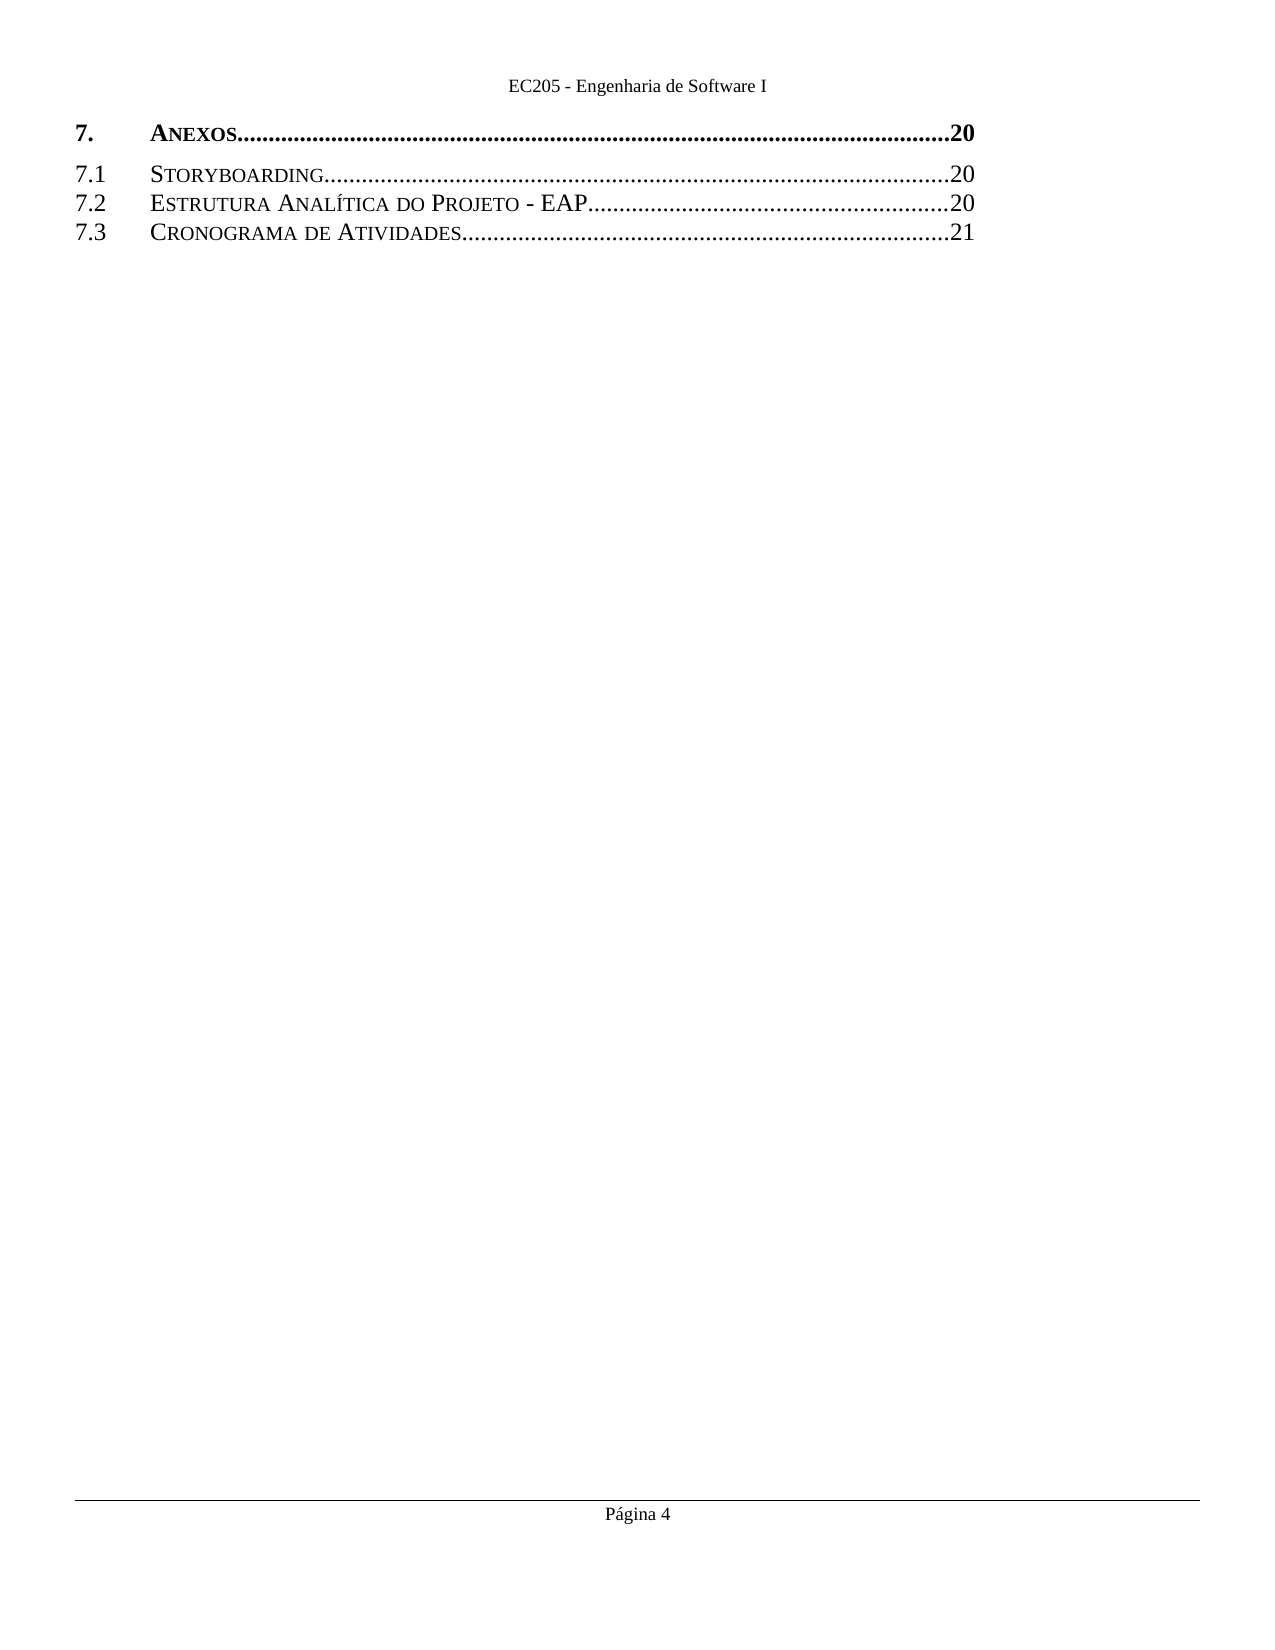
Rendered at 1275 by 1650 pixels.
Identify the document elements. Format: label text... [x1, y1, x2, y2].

text 7.3 Cronograma de Atividades 21 [75, 217, 1200, 246]
text 7.1 Storyboarding 20 [75, 159, 1200, 188]
text 7.2 Estrutura Analítica do Projeto - EAP 20 [75, 188, 1200, 217]
text 7. Anexos 20 [75, 118, 1200, 147]
